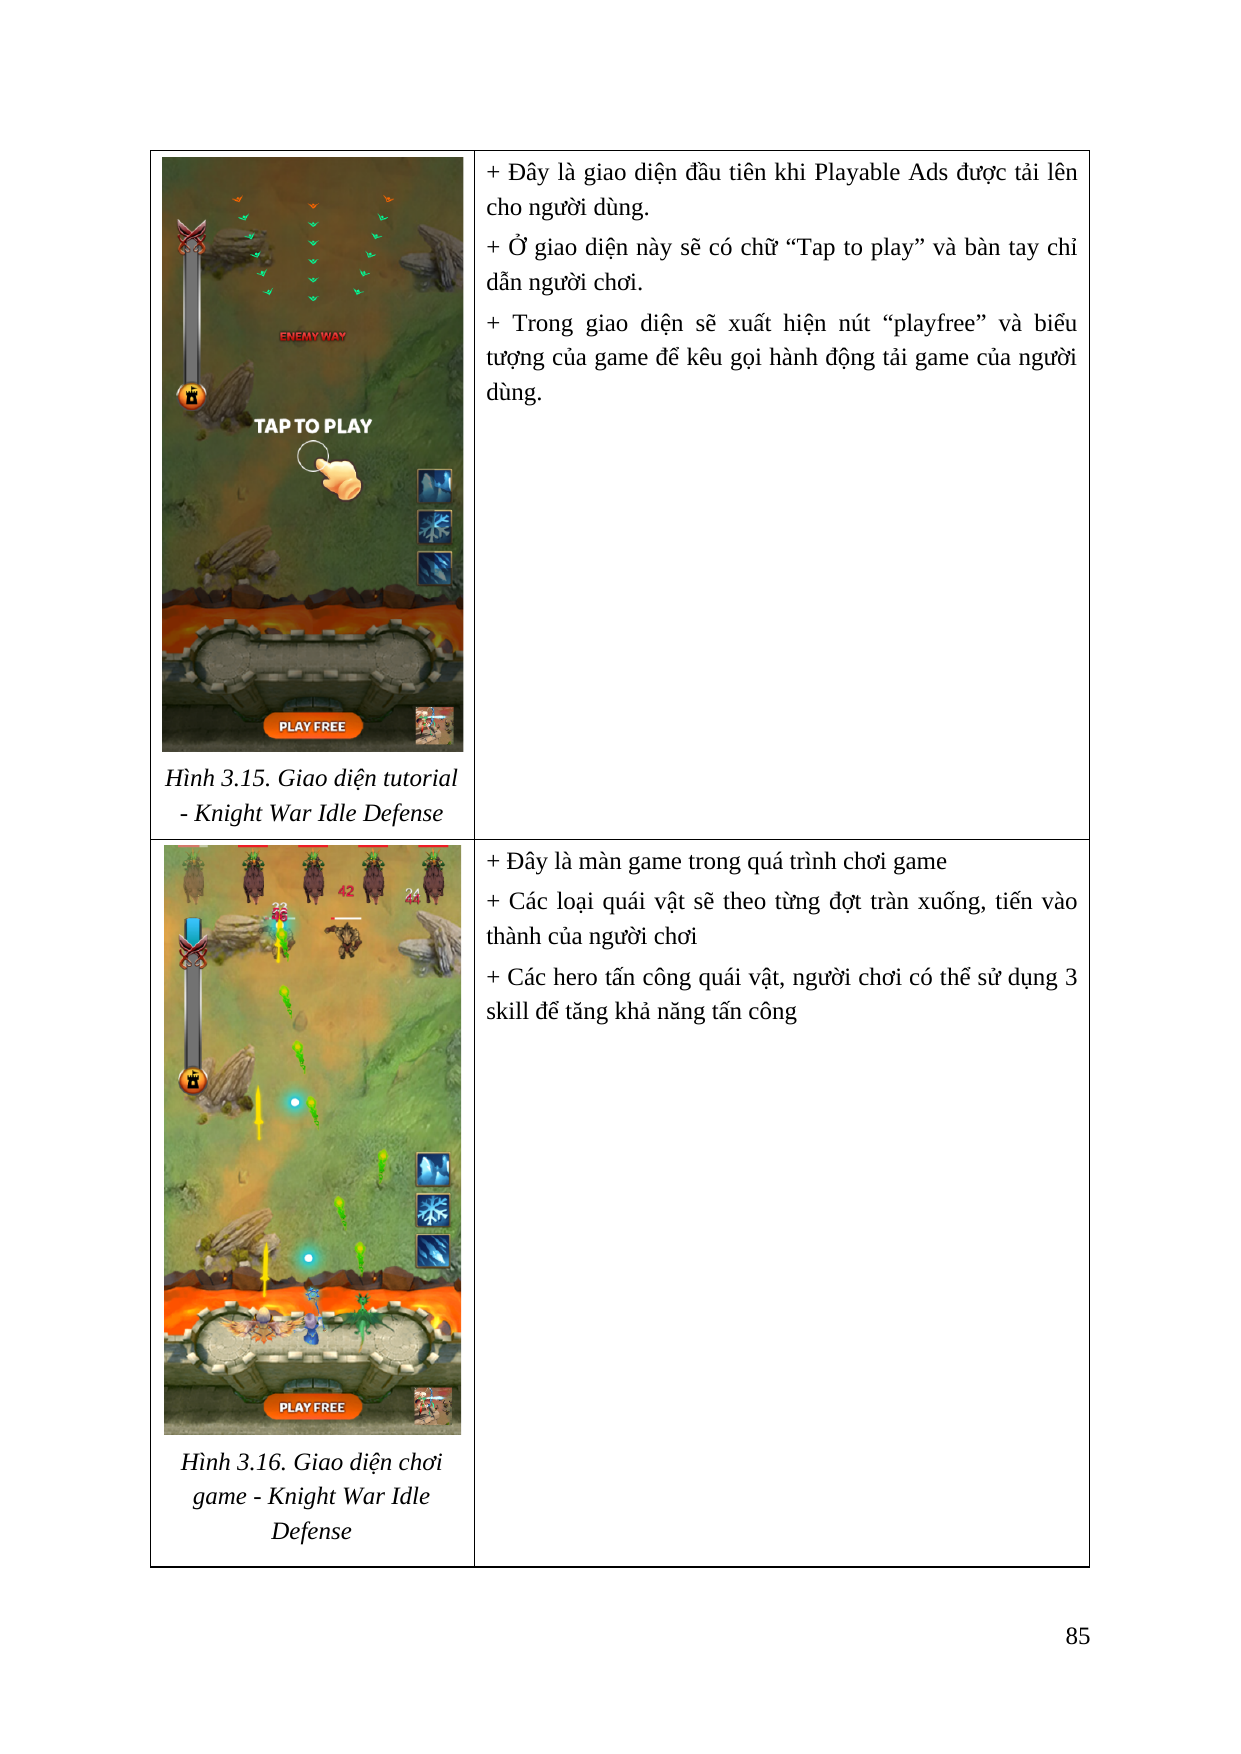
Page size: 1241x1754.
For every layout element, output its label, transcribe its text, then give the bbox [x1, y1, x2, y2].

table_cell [151, 840, 474, 1566]
table_header Hình 3.15. Giao diện tutorial - Knight War Idle Defense [151, 151, 474, 838]
picture [162, 157, 464, 752]
picture [164, 845, 462, 1435]
table_header + Đây là giao diện đầu tiên khi Playable Ads được tải lên cho người dùng. + Ở giao diện này sẽ có chữ “Tap to play” và bàn tay chỉ dẫn người chơi. + Trong giao diện sẽ xuất hiện nút “playfree” và biểu tượng của game để kêu gọi hành động tải game của người dùng. [475, 151, 1089, 838]
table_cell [475, 840, 1089, 1566]
